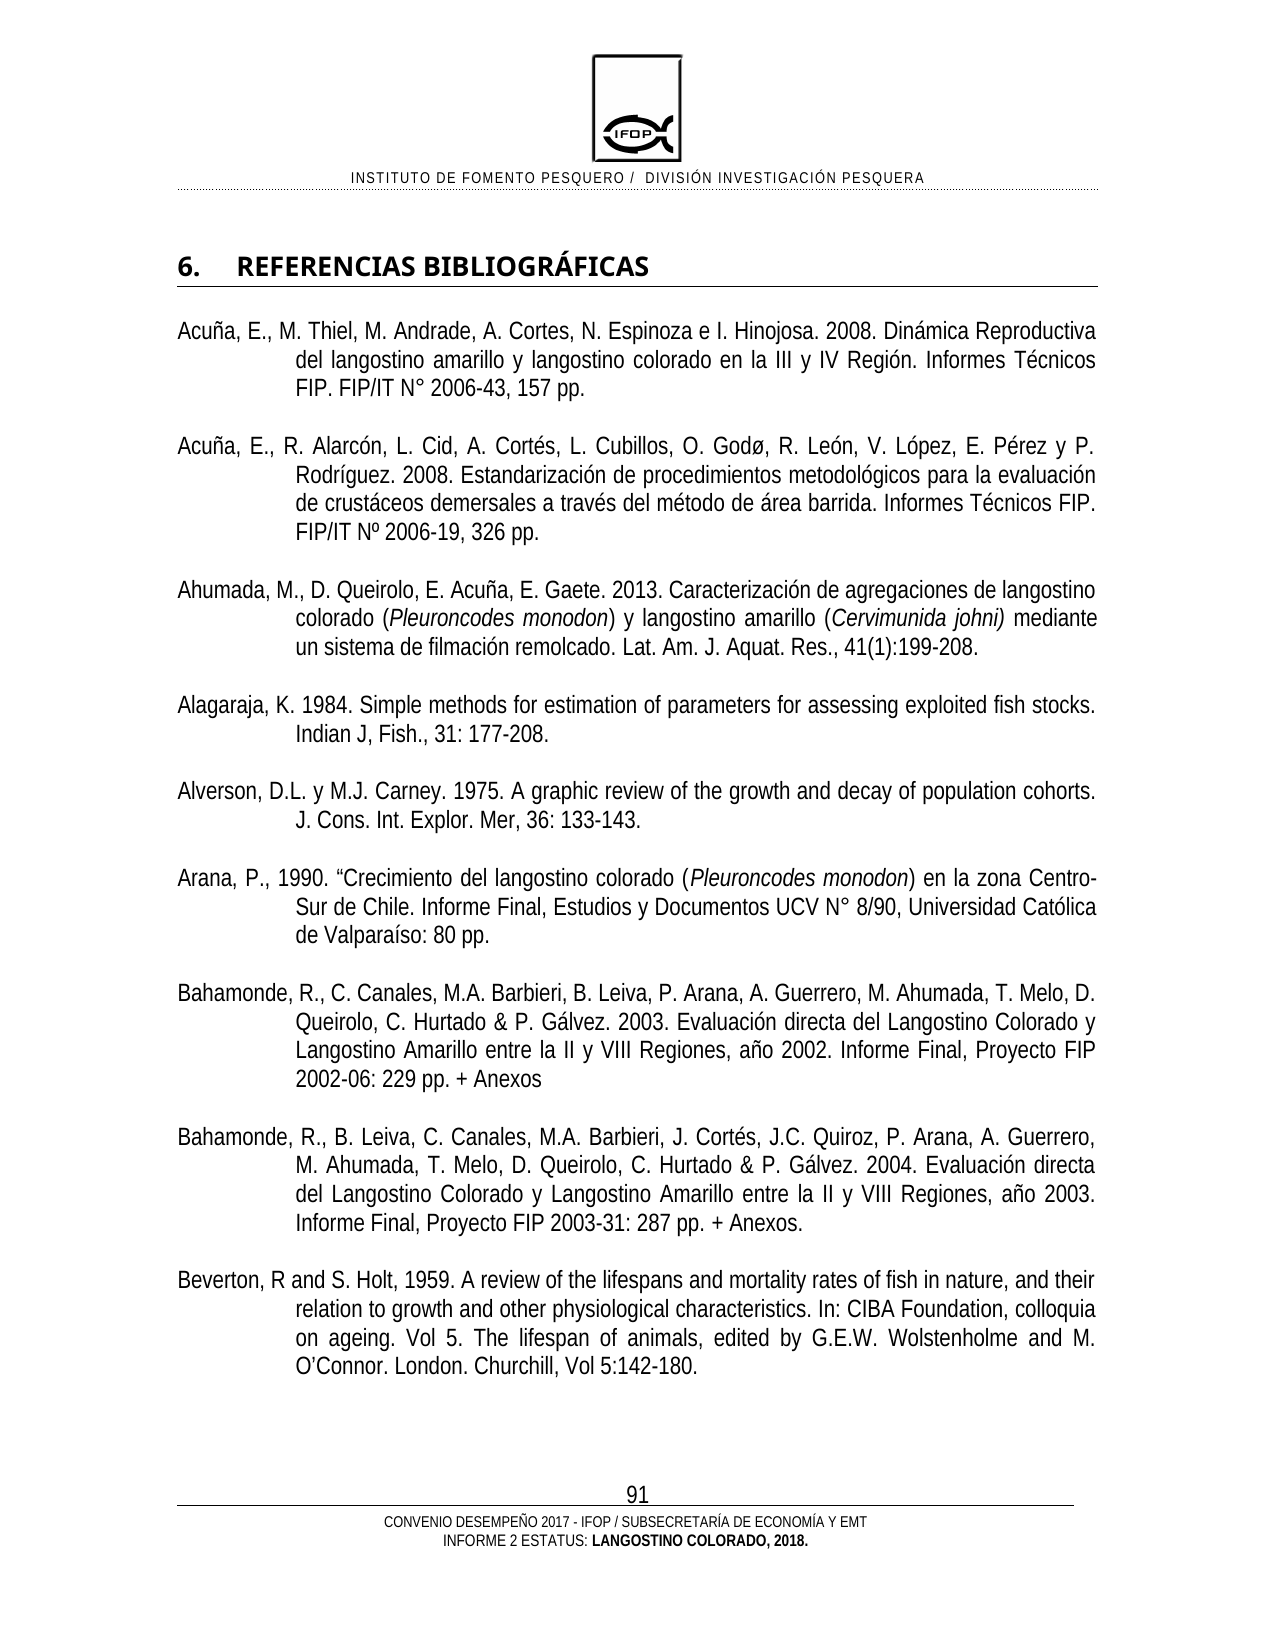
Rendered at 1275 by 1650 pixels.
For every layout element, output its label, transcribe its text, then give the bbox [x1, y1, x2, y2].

text Bahamonde, R., C. Canales, M.A. Barbieri, B. Leiva, P. Arana, A. Guerrero, M. Ahumada, T. Melo, D. Queirolo, C. Hurtado & P. Gálvez. 2003. Evaluación directa del Langostino Colorado y Langostino Amarillo entre la II y VIII Regiones, año 2002. Informe Final, Proyecto FIP 2002-06: 229 pp. + Anexos [177, 978, 1098, 1092]
text Beverton, R and S. Holt, 1959. A review of the lifespans and mortality rates of fish in nature, and their relation to growth and other physiological characteristics. In: CIBA Foundation, colloquia on ageing. Vol 5. The lifespan of animals, edited by G.E.W. Wolstenholme and M. O’Connor. London. Churchill, Vol 5:142-180. [177, 1265, 1098, 1380]
text Alverson, D.L. y M.J. Carney. 1975. A graphic review of the growth and decay of population cohorts. J. Cons. Int. Explor. Mer, 36: 133-143. [177, 776, 1098, 834]
text 6. REFERENCIAS BIBLIOGRÁFICAS [177, 247, 1098, 286]
text Acuña, E., R. Alarcón, L. Cid, A. Cortés, L. Cubillos, O. Godø, R. León, V. López, E. Pérez y P. Rodríguez. 2008. Estandarización de procedimientos metodológicos para la evaluación de crustáceos demersales a través del método de área barrida. Informes Técnicos FIP. FIP/IT Nº 2006-19, 326 pp. [177, 431, 1098, 546]
text Arana, P., 1990. “Crecimiento del langostino colorado (Pleuroncodes monodon) en la zona Centro- Sur de Chile. Informe Final, Estudios y Documentos UCV N° 8/90, Universidad Católica de Valparaíso: 80 pp. [177, 863, 1098, 949]
text Bahamonde, R., B. Leiva, C. Canales, M.A. Barbieri, J. Cortés, J.C. Quiroz, P. Arana, A. Guerrero, M. Ahumada, T. Melo, D. Queirolo, C. Hurtado & P. Gálvez. 2004. Evaluación directa del Langostino Colorado y Langostino Amarillo entre la II y VIII Regiones, año 2003. Informe Final, Proyecto FIP 2003-31: 287 pp. + Anexos. [177, 1122, 1098, 1236]
picture [591, 53, 684, 167]
text Alagaraja, K. 1984. Simple methods for estimation of parameters for assessing exploited fish stocks. Indian J, Fish., 31: 177-208. [177, 690, 1098, 747]
text Acuña, E., M. Thiel, M. Andrade, A. Cortes, N. Espinoza e I. Hinojosa. 2008. Dinámica Reproductiva del langostino amarillo y langostino colorado en la III y IV Región. Informes Técnicos FIP. FIP/IT N° 2006-43, 157 pp. [177, 316, 1098, 402]
text Ahumada, M., D. Queirolo, E. Acuña, E. Gaete. 2013. Caracterización de agregaciones de langostino colorado (Pleuroncodes monodon) y langostino amarillo (Cervimunida johni) mediante un sistema de filmación remolcado. Lat. Am. J. Aquat. Res., 41(1):199-208. [177, 575, 1098, 661]
